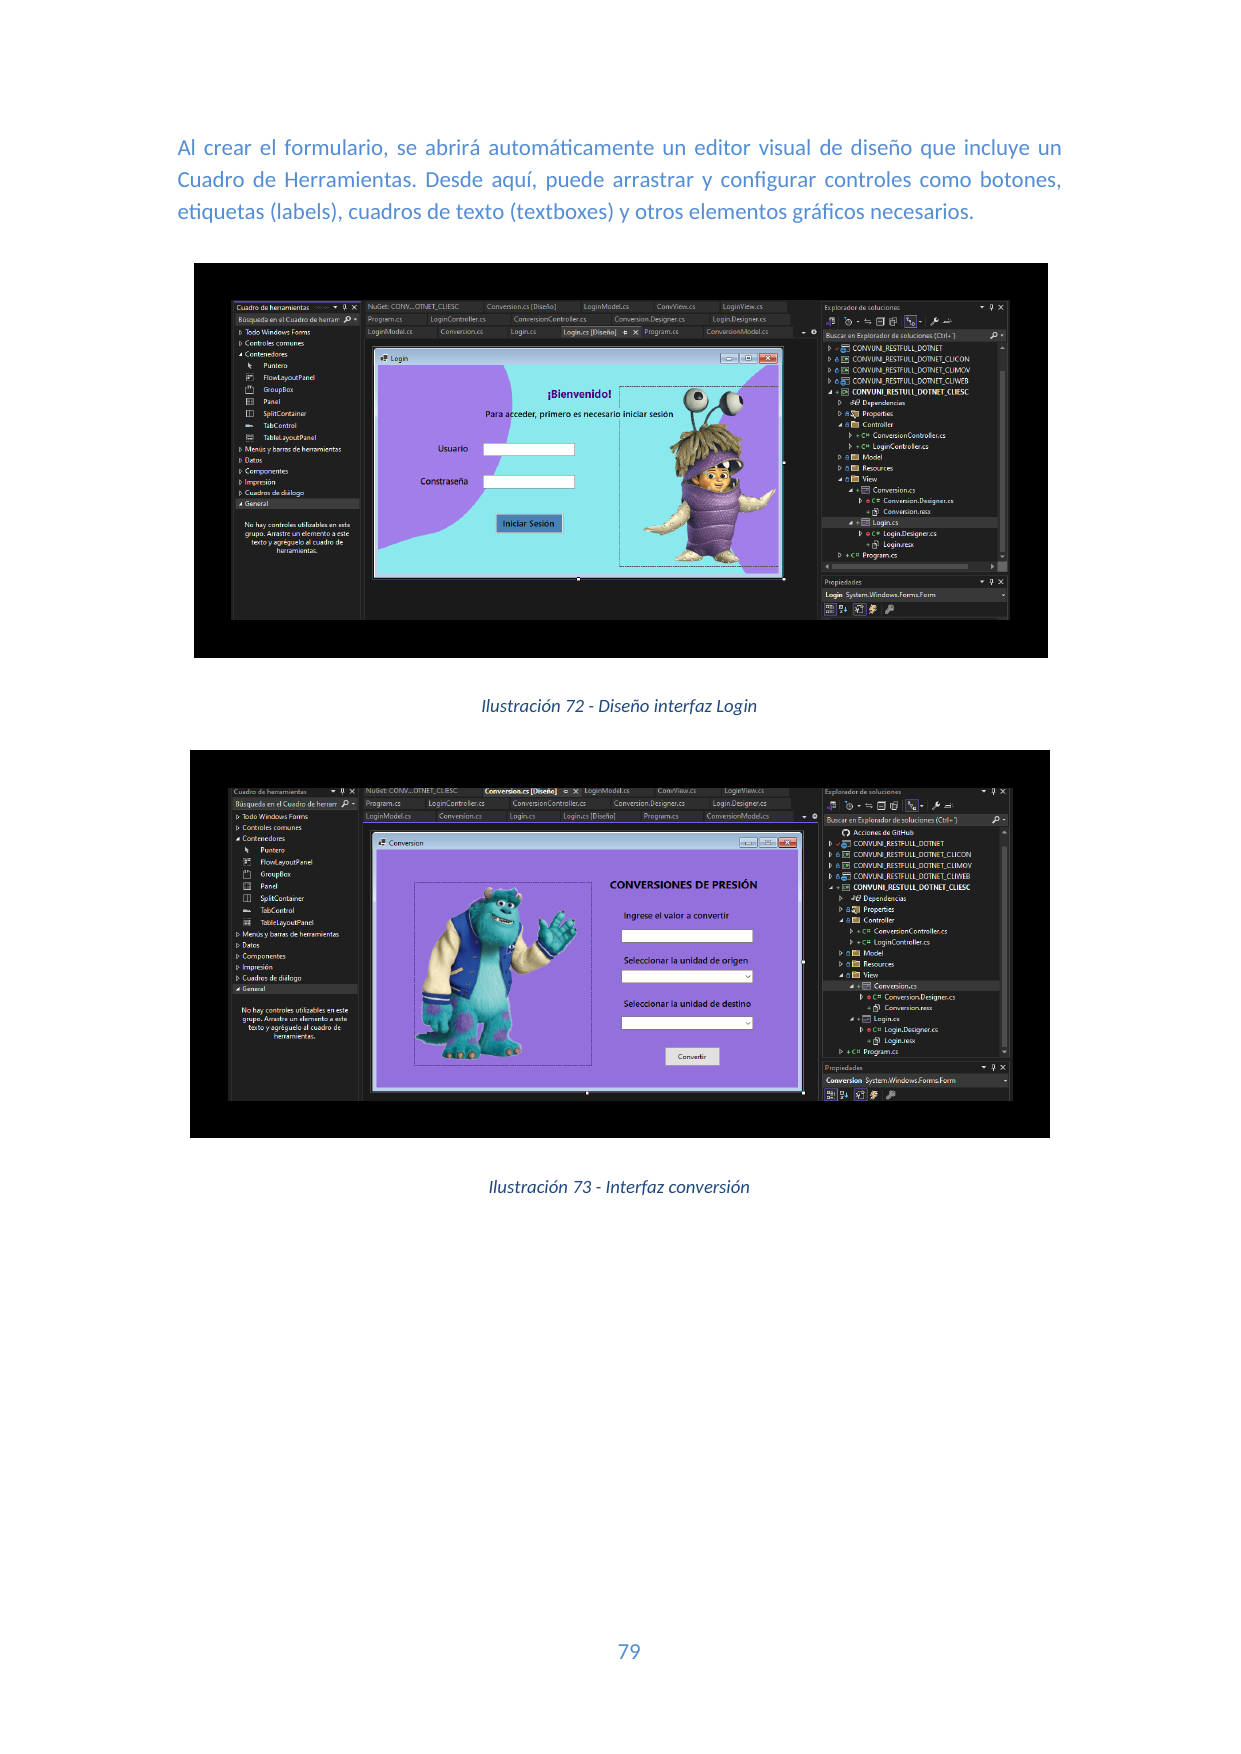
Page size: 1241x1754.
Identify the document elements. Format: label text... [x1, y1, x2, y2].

text Ilustración 72 - Diseño interfaz Login [177, 694, 1063, 717]
picture [231, 300, 1010, 620]
text Al crear el formulario, se abrirá automáticamente un editor visual de diseño que incluye un Cuadro de Herramientas. Desde aquí, puede arrastrar y configurar controles como botones, etiquetas (labels), cuadros de texto (textboxes) y otros elementos gráficos necesarios. [177, 133, 1063, 225]
picture [228, 788, 1013, 1101]
text Ilustración 73 - Interfaz conversión [177, 1176, 1063, 1198]
